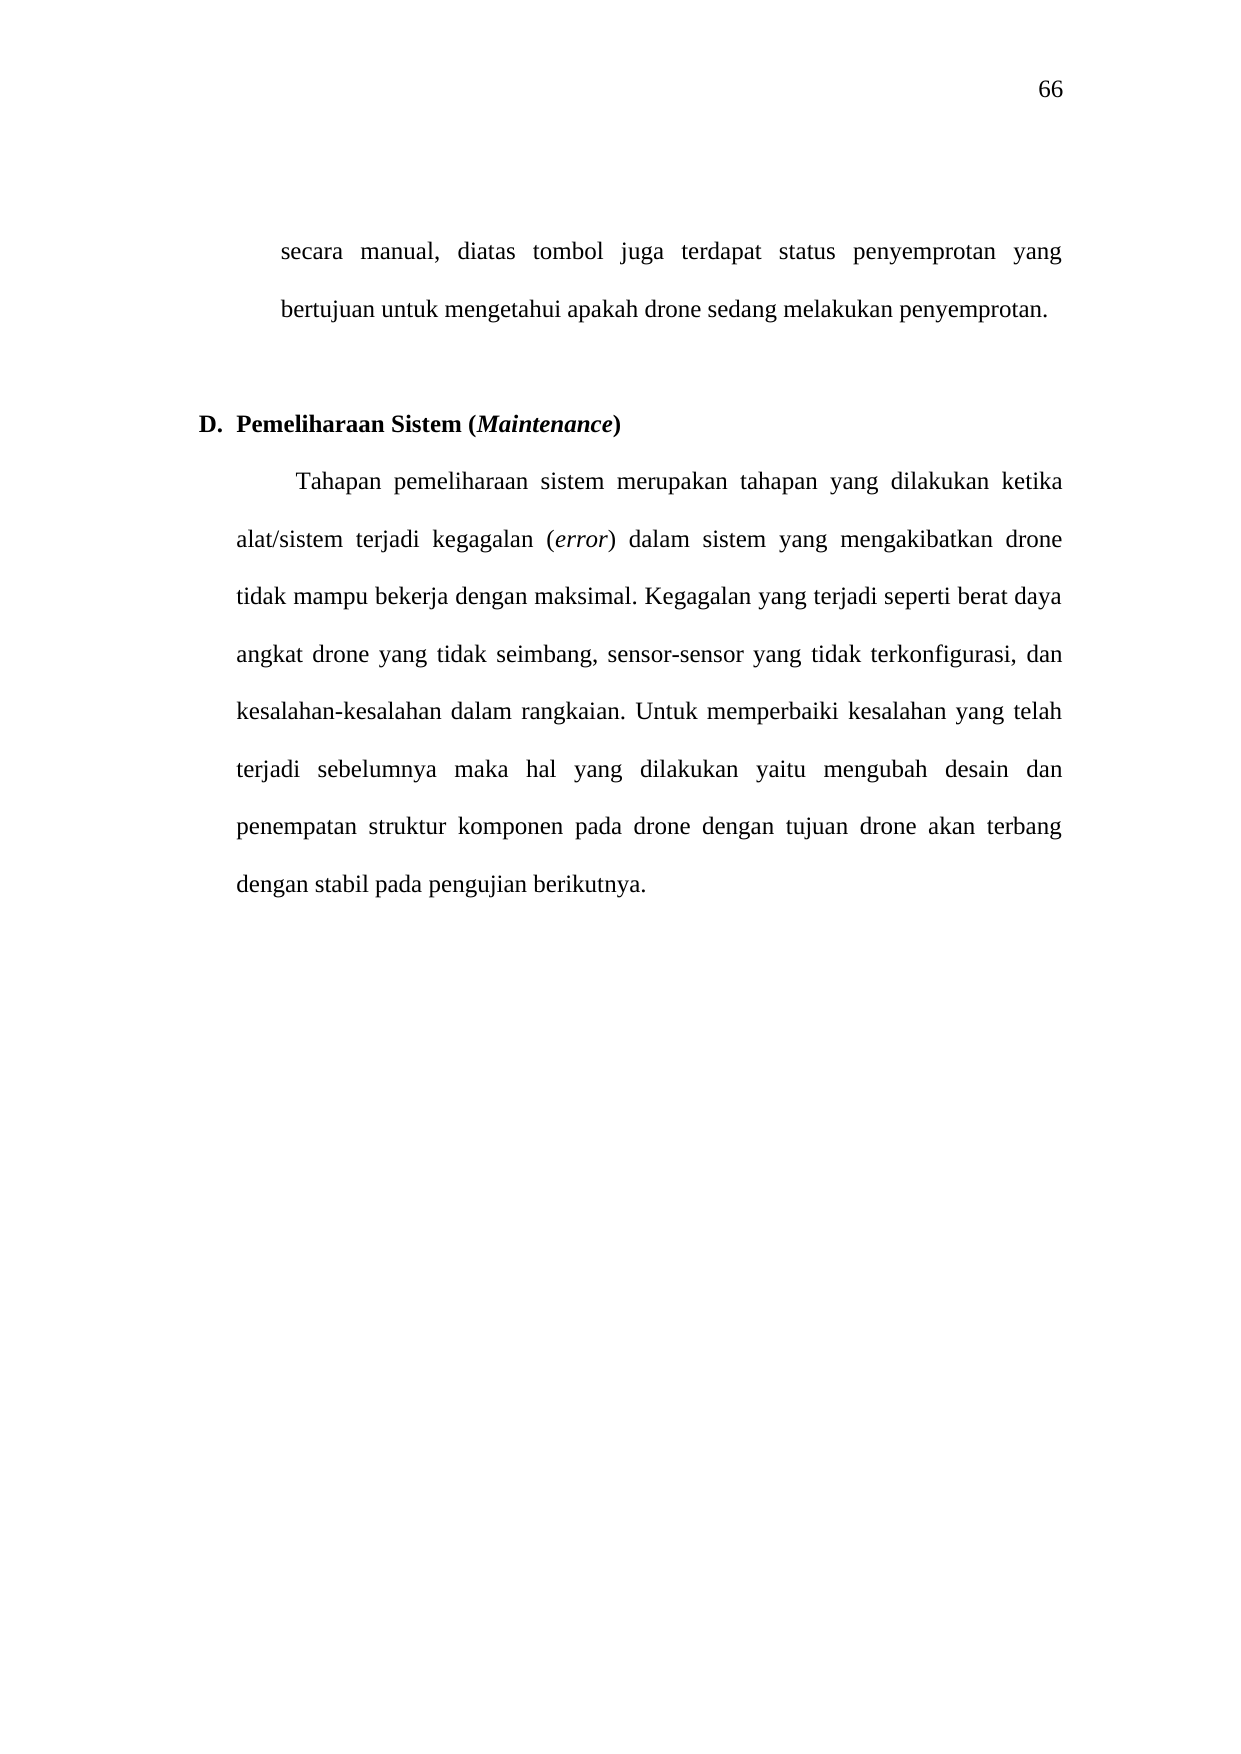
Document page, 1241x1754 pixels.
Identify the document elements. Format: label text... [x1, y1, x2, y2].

text Tahapan pemeliharaan sistem merupakan tahapan yang dilakukan ketika alat/sistem terjadi kegagalan (error) dalam sistem yang mengakibatkan drone tidak mampu bekerja dengan maksimal. Kegagalan yang terjadi seperti berat daya angkat drone yang tidak seimbang, sensor-sensor yang tidak terkonfigurasi, dan kesalahan-kesalahan dalam rangkaian. Untuk memperbaiki kesalahan yang telah terjadi sebelumnya maka hal yang dilakukan yaitu mengubah desain dan penempatan struktur komponen pada drone dengan tujuan drone akan terbang dengan stabil pada pengujian berikutnya. [236, 466, 1063, 897]
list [281, 236, 1063, 322]
list Pemeliharaan Sistem (Maintenance) [199, 409, 1063, 437]
